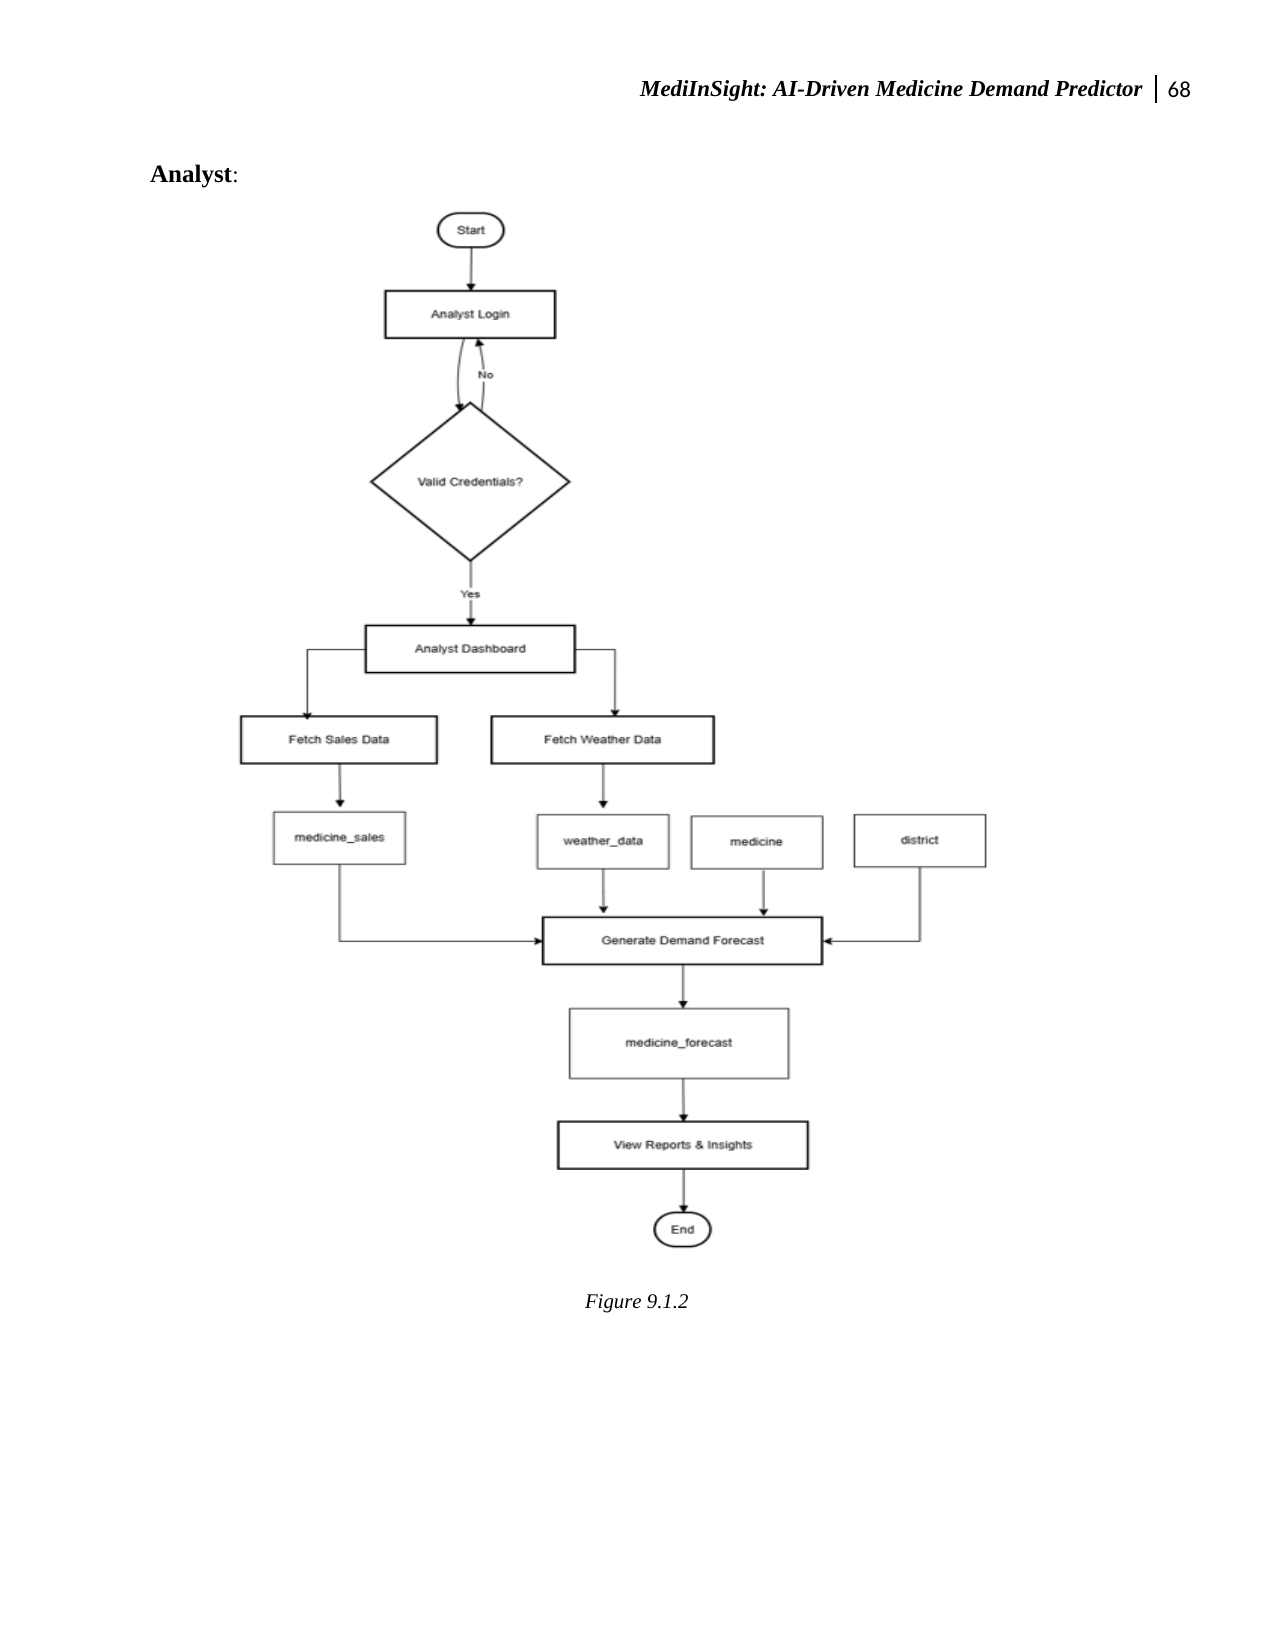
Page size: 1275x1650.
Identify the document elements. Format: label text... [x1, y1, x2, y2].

picture [230, 203, 1062, 1264]
text Analyst: [150, 159, 1125, 188]
text Figure 9.1.2 [150, 1289, 1125, 1313]
